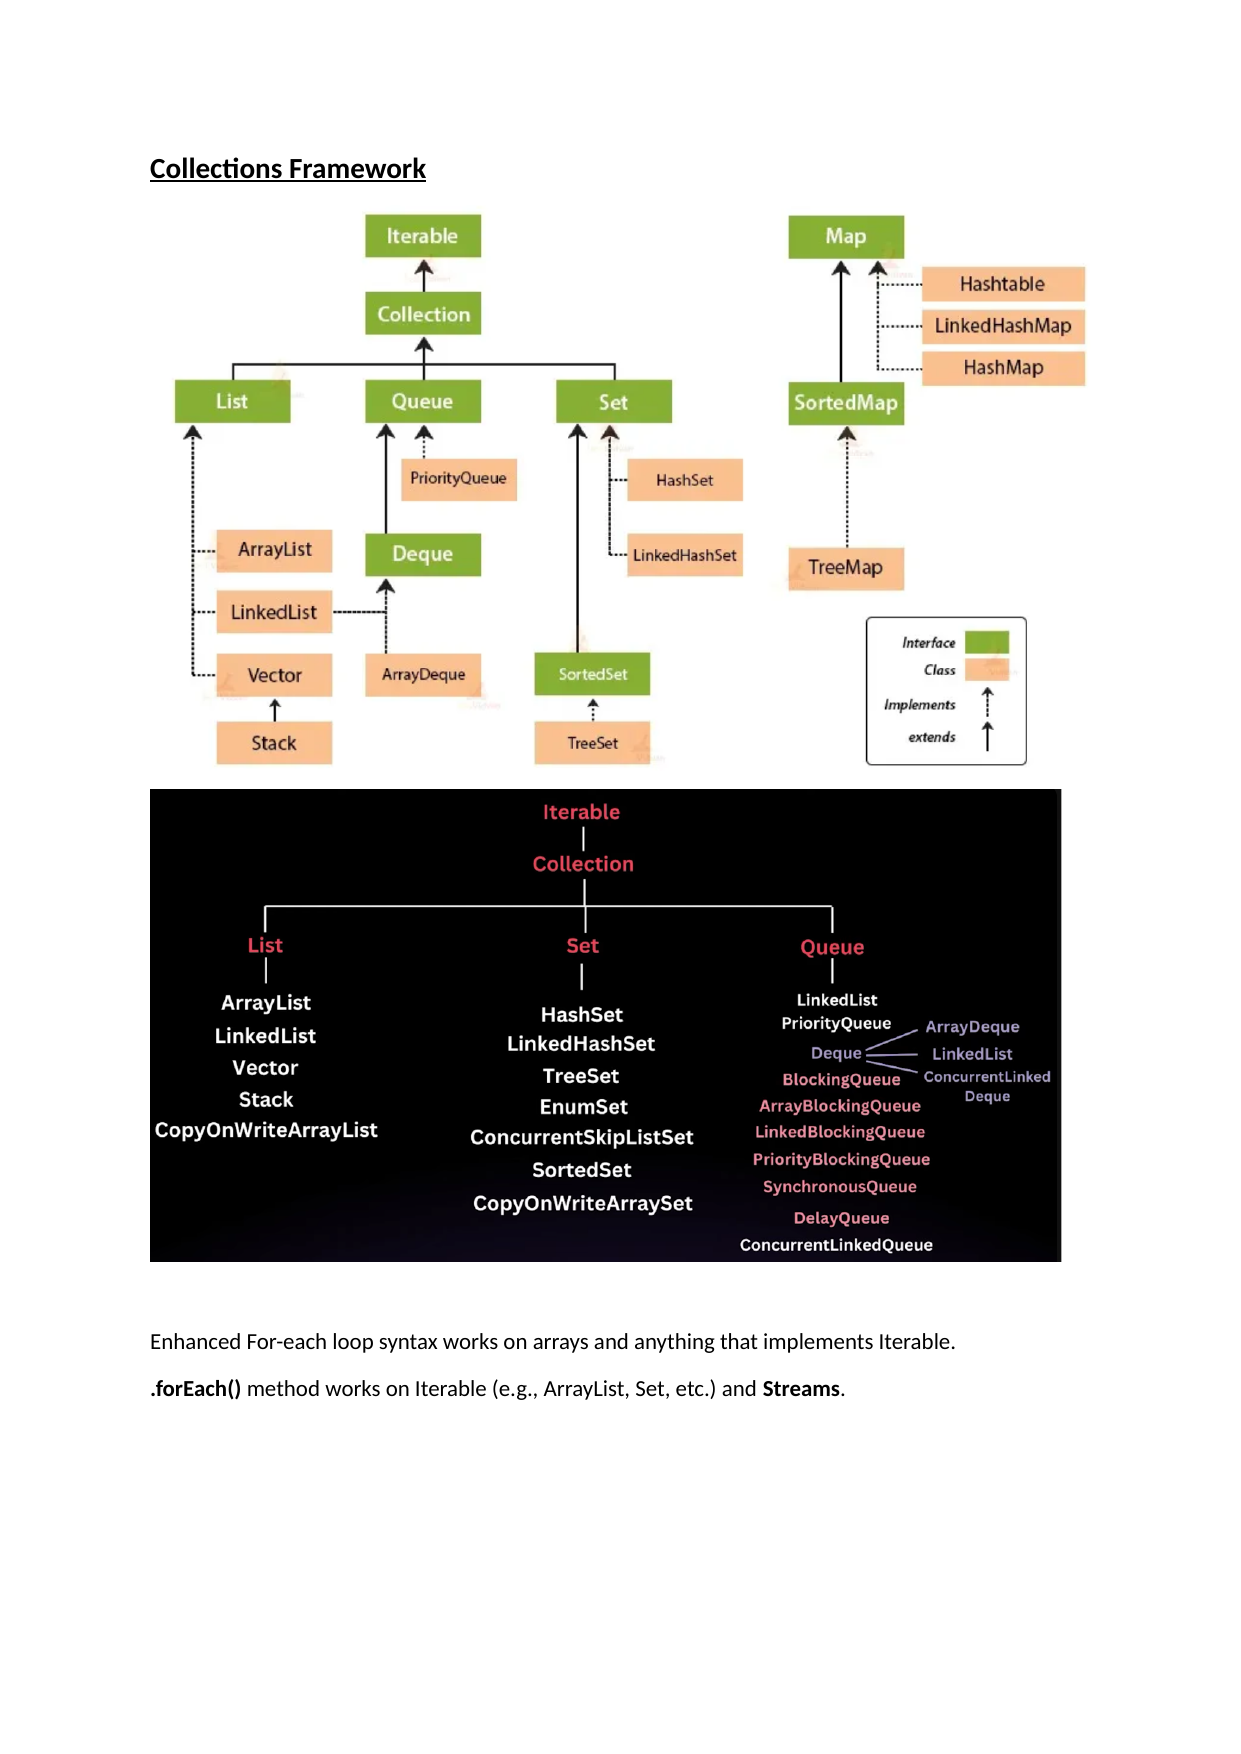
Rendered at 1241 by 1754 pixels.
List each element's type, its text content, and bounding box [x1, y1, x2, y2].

picture [150, 789, 1062, 1262]
picture [150, 205, 1091, 771]
text .forEach() method works on Iterable (e.g., ArrayList, Set, etc.) and Streams. [150, 1374, 1090, 1402]
text Collections Framework [150, 150, 1090, 186]
text Enhanced For-each loop syntax works on arrays and anything that implements Iterable. [150, 1327, 1090, 1355]
